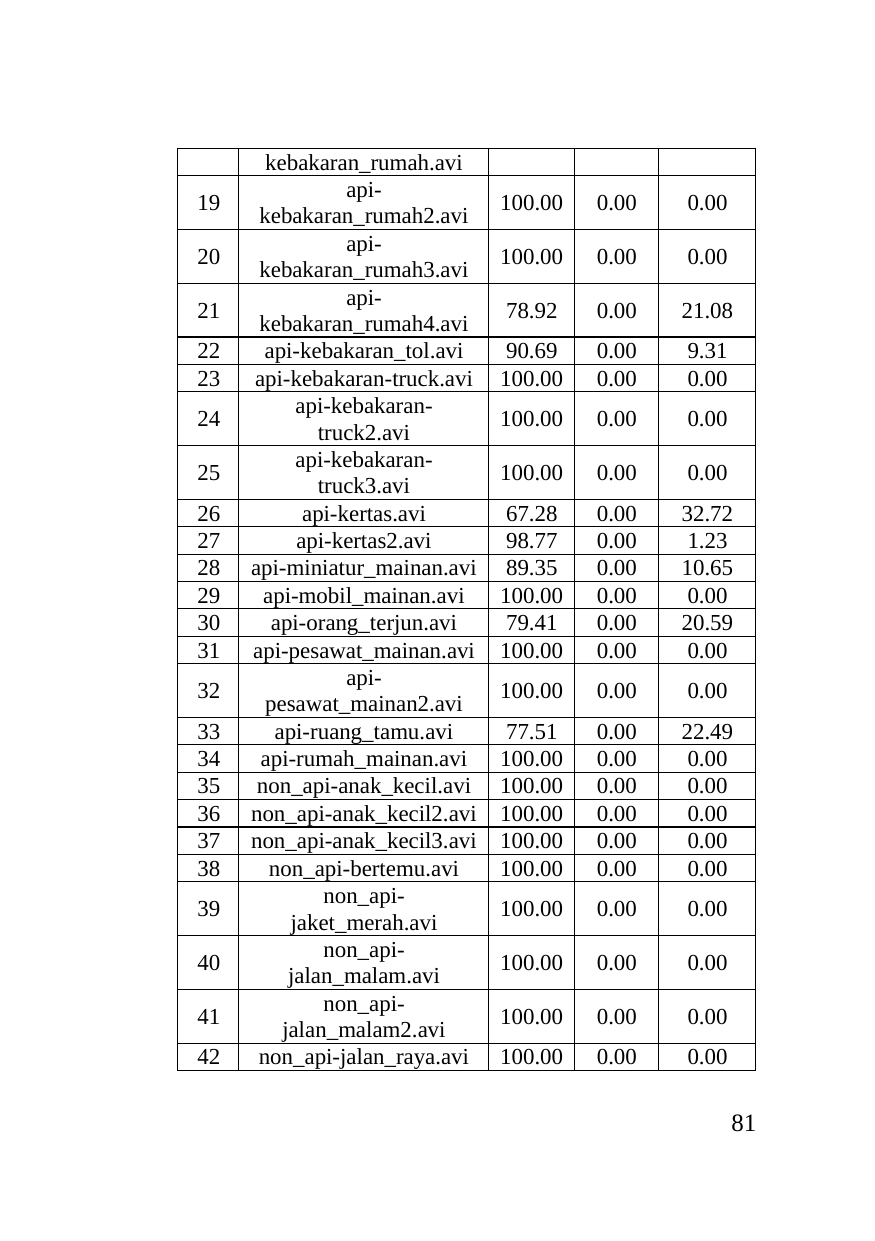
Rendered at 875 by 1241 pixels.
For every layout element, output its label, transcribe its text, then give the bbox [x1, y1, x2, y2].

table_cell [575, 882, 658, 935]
table_cell 22 [178, 338, 238, 364]
table_cell 77.51 [489, 718, 574, 744]
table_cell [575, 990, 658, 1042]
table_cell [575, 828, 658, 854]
table_cell 0.00 [659, 582, 755, 608]
table_cell 90.69 [489, 338, 574, 364]
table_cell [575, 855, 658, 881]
table_cell 29 [178, 582, 238, 608]
table_cell 0.00 [575, 230, 658, 283]
table_cell 0.00 [659, 745, 755, 772]
table_cell 0.00 [575, 149, 658, 175]
table_cell 0.00 [575, 338, 658, 364]
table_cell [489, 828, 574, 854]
table_cell 100.00 [489, 446, 574, 499]
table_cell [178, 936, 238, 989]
table_cell 36 [178, 800, 238, 826]
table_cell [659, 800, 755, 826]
table_cell 9.31 [659, 338, 755, 364]
table_cell 100.00 [489, 582, 574, 608]
table_cell 26 [178, 500, 238, 526]
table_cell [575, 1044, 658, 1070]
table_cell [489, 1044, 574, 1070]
table_cell 0.00 [575, 582, 658, 608]
table_cell 0.00 [575, 664, 658, 717]
table_cell 79.41 [489, 609, 574, 636]
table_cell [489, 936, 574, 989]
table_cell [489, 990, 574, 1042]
table_cell 0.00 [659, 149, 755, 175]
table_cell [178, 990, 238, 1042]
table_cell 0.00 [575, 392, 658, 445]
table_cell 21 [178, 284, 238, 336]
table_cell 0.00 [575, 718, 658, 744]
table_cell 0.00 [575, 773, 658, 799]
table_cell 34 [178, 745, 238, 772]
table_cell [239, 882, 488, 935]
table_cell api-kebakaran_tol.avi [239, 338, 488, 364]
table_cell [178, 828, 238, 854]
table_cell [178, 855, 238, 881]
table_cell 0.00 [575, 365, 658, 391]
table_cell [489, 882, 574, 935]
table_cell 25 [178, 446, 238, 499]
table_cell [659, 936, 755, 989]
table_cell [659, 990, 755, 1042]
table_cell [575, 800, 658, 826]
table_cell 0.00 [659, 365, 755, 391]
table_cell api-mobil_mainan.avi [239, 582, 488, 608]
table_cell 100.00 [489, 773, 574, 799]
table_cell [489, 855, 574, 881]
table_cell api-kertas2.avi [239, 527, 488, 553]
table_cell 0.00 [659, 176, 755, 229]
table_cell 0.00 [575, 284, 658, 336]
table_cell 35 [178, 773, 238, 799]
table_cell 1.23 [659, 527, 755, 553]
table_cell 67.28 [489, 500, 574, 526]
table_cell 10.65 [659, 555, 755, 581]
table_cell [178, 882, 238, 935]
table_cell 18 [178, 149, 238, 175]
table_cell 0.00 [575, 609, 658, 636]
table_cell 24 [178, 392, 238, 445]
table_cell 100.00 [489, 230, 574, 283]
table_cell 23 [178, 365, 238, 391]
table_cell 0.00 [659, 392, 755, 445]
table_cell 100.00 [489, 365, 574, 391]
table_cell 100.00 [489, 392, 574, 445]
table_cell api-kebakaran-truck2.avi [239, 392, 488, 445]
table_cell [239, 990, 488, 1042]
table_cell 100.00 [489, 149, 574, 175]
table_cell 28 [178, 555, 238, 581]
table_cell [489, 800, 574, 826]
table_cell non_api-anak_kecil.avi [239, 773, 488, 799]
table_cell 100.00 [489, 176, 574, 229]
table_cell 0.00 [659, 664, 755, 717]
table_cell 27 [178, 527, 238, 553]
table_cell api-kebakaran-truck.avi [239, 365, 488, 391]
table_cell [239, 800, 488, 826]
table_cell api-pesawat_mainan2.avi [239, 664, 488, 717]
table_cell 0.00 [659, 637, 755, 663]
table_cell 0.00 [659, 446, 755, 499]
table_cell 20 [178, 230, 238, 283]
table_cell 20.59 [659, 609, 755, 636]
table_cell 0.00 [575, 555, 658, 581]
table_cell api-orang_terjun.avi [239, 609, 488, 636]
table_cell 33 [178, 718, 238, 744]
table_cell api-kertas.avi [239, 500, 488, 526]
table_cell 30 [178, 609, 238, 636]
table_cell api-ruang_tamu.avi [239, 718, 488, 744]
table_cell api-kebakaran_rumah3.avi [239, 230, 488, 283]
table_cell api-kebakaran_rumah.avi [239, 149, 488, 175]
table_cell 32.72 [659, 500, 755, 526]
table_cell 31 [178, 637, 238, 663]
table_cell 19 [178, 176, 238, 229]
table_cell 0.00 [575, 500, 658, 526]
table_cell 78.92 [489, 284, 574, 336]
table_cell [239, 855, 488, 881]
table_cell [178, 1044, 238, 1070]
table_cell api-miniatur_mainan.avi [239, 555, 488, 581]
table_cell 98.77 [489, 527, 574, 553]
table_cell 100.00 [489, 745, 574, 772]
table_cell 0.00 [575, 637, 658, 663]
table_cell api-pesawat_mainan.avi [239, 637, 488, 663]
table_cell api-kebakaran-truck3.avi [239, 446, 488, 499]
table_cell api-kebakaran_rumah2.avi [239, 176, 488, 229]
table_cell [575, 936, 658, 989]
table_cell 100.00 [489, 637, 574, 663]
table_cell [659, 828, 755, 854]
table_cell 0.00 [575, 527, 658, 553]
table_cell 0.00 [575, 446, 658, 499]
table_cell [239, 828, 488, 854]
table_cell 0.00 [575, 176, 658, 229]
table_cell 32 [178, 664, 238, 717]
table_cell 100.00 [489, 664, 574, 717]
table_cell 89.35 [489, 555, 574, 581]
table_cell 0.00 [575, 745, 658, 772]
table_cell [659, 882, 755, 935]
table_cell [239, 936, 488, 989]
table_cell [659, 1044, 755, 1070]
table_cell 21.08 [659, 284, 755, 336]
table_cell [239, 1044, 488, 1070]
table_cell 22.49 [659, 718, 755, 744]
table_cell 0.00 [659, 773, 755, 799]
table_cell api-kebakaran_rumah4.avi [239, 284, 488, 336]
table_cell api-rumah_mainan.avi [239, 745, 488, 772]
table_cell 0.00 [659, 230, 755, 283]
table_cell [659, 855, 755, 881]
